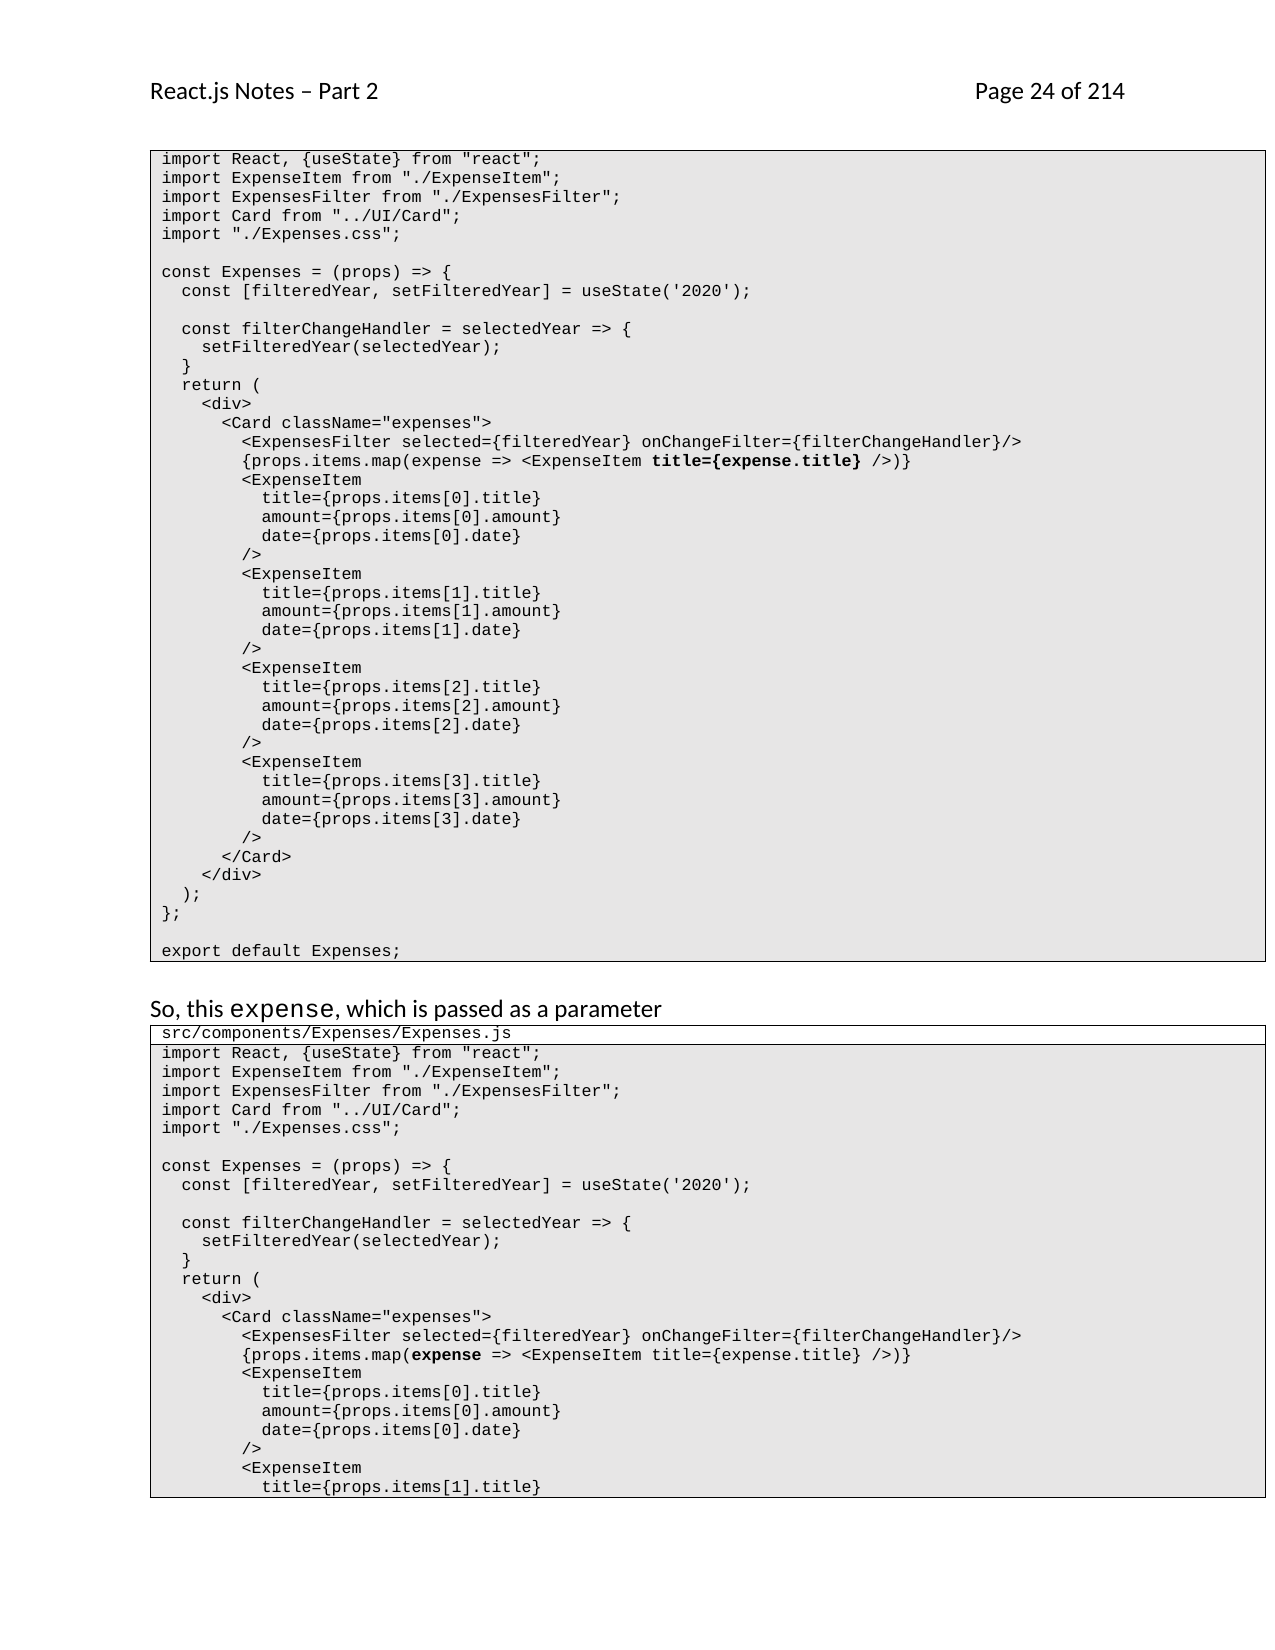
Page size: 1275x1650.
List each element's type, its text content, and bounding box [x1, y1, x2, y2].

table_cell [151, 1045, 1265, 1497]
table_header src/components/Expenses/Expenses.js [151, 1026, 1265, 1044]
text So, this expense, which is passed as a parameter [150, 993, 1125, 1024]
